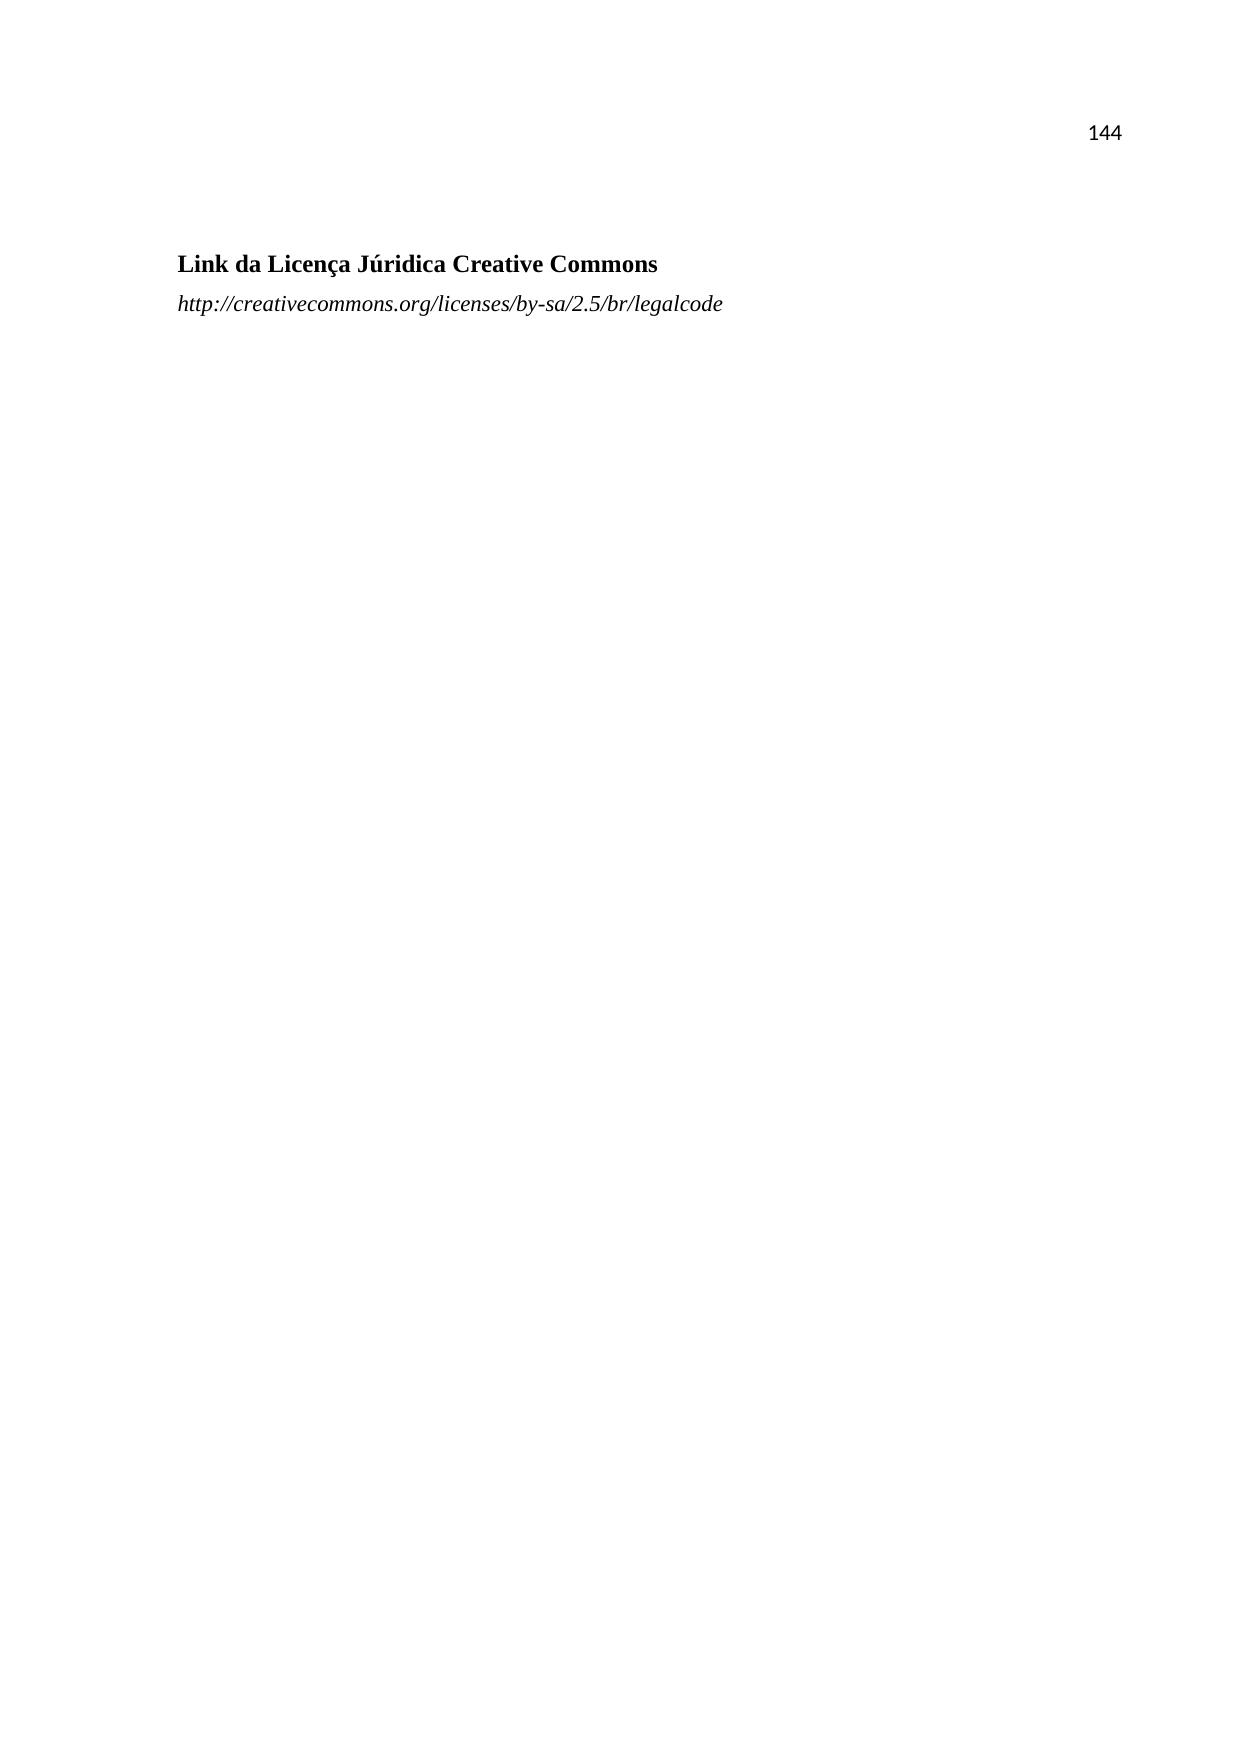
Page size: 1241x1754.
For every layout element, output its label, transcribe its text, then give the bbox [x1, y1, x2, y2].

text http://creativecommons.org/licenses/by-sa/2.5/br/legalcode [177, 290, 1122, 316]
subtitle Link da Licença Júridica Creative Commons [177, 249, 1122, 278]
